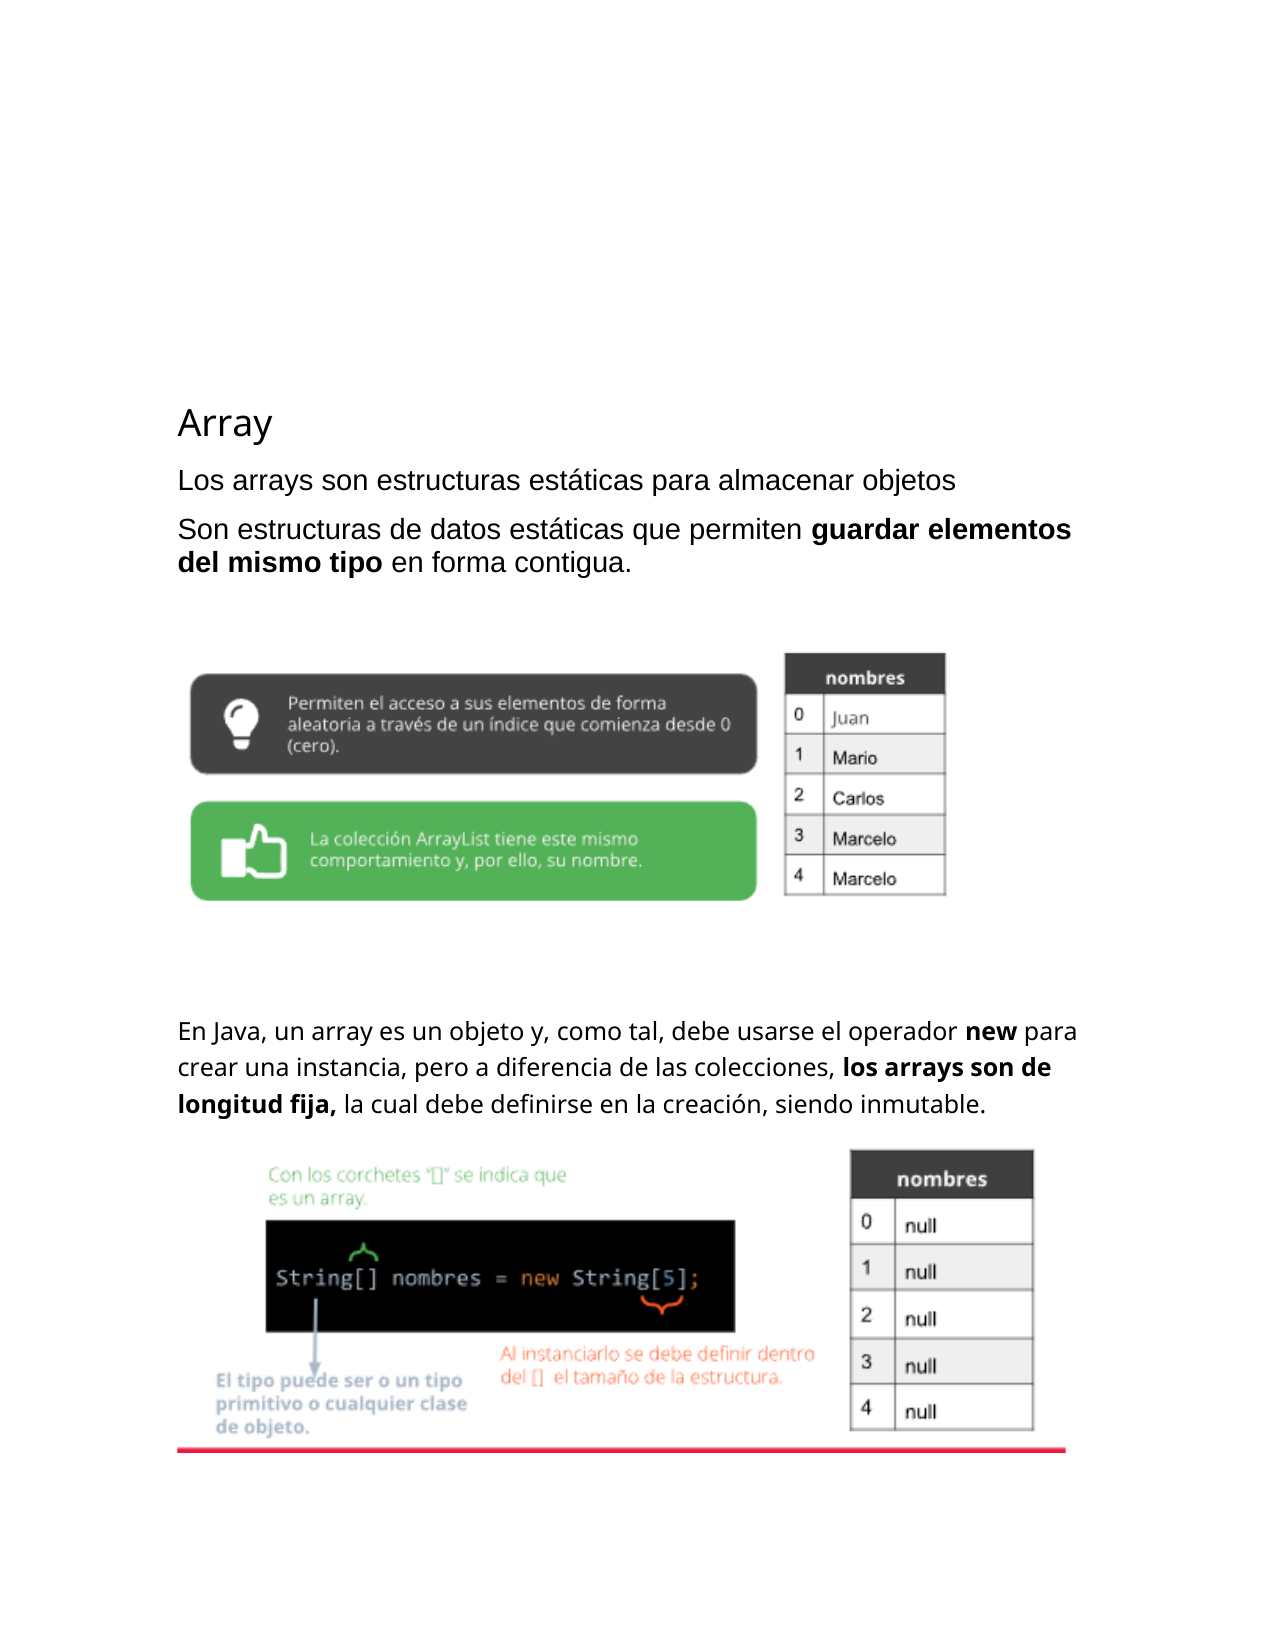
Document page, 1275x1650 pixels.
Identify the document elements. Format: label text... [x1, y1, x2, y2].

text Array [177, 396, 1098, 447]
text Son estructuras de datos estáticas que permiten guardar elementos del mismo tipo en forma contigua. [177, 512, 1098, 579]
text Los arrays son estructuras estáticas para almacenar objetos [177, 463, 1098, 496]
picture [177, 1140, 1066, 1453]
picture [177, 644, 964, 912]
text En Java, un array es un objeto y, como tal, debe usarse el operador new para crear una instancia, pero a diferencia de las colecciones, los arrays son de longitud fija, la cual debe definirse en la creación, siendo inmutable. [177, 1013, 1098, 1121]
